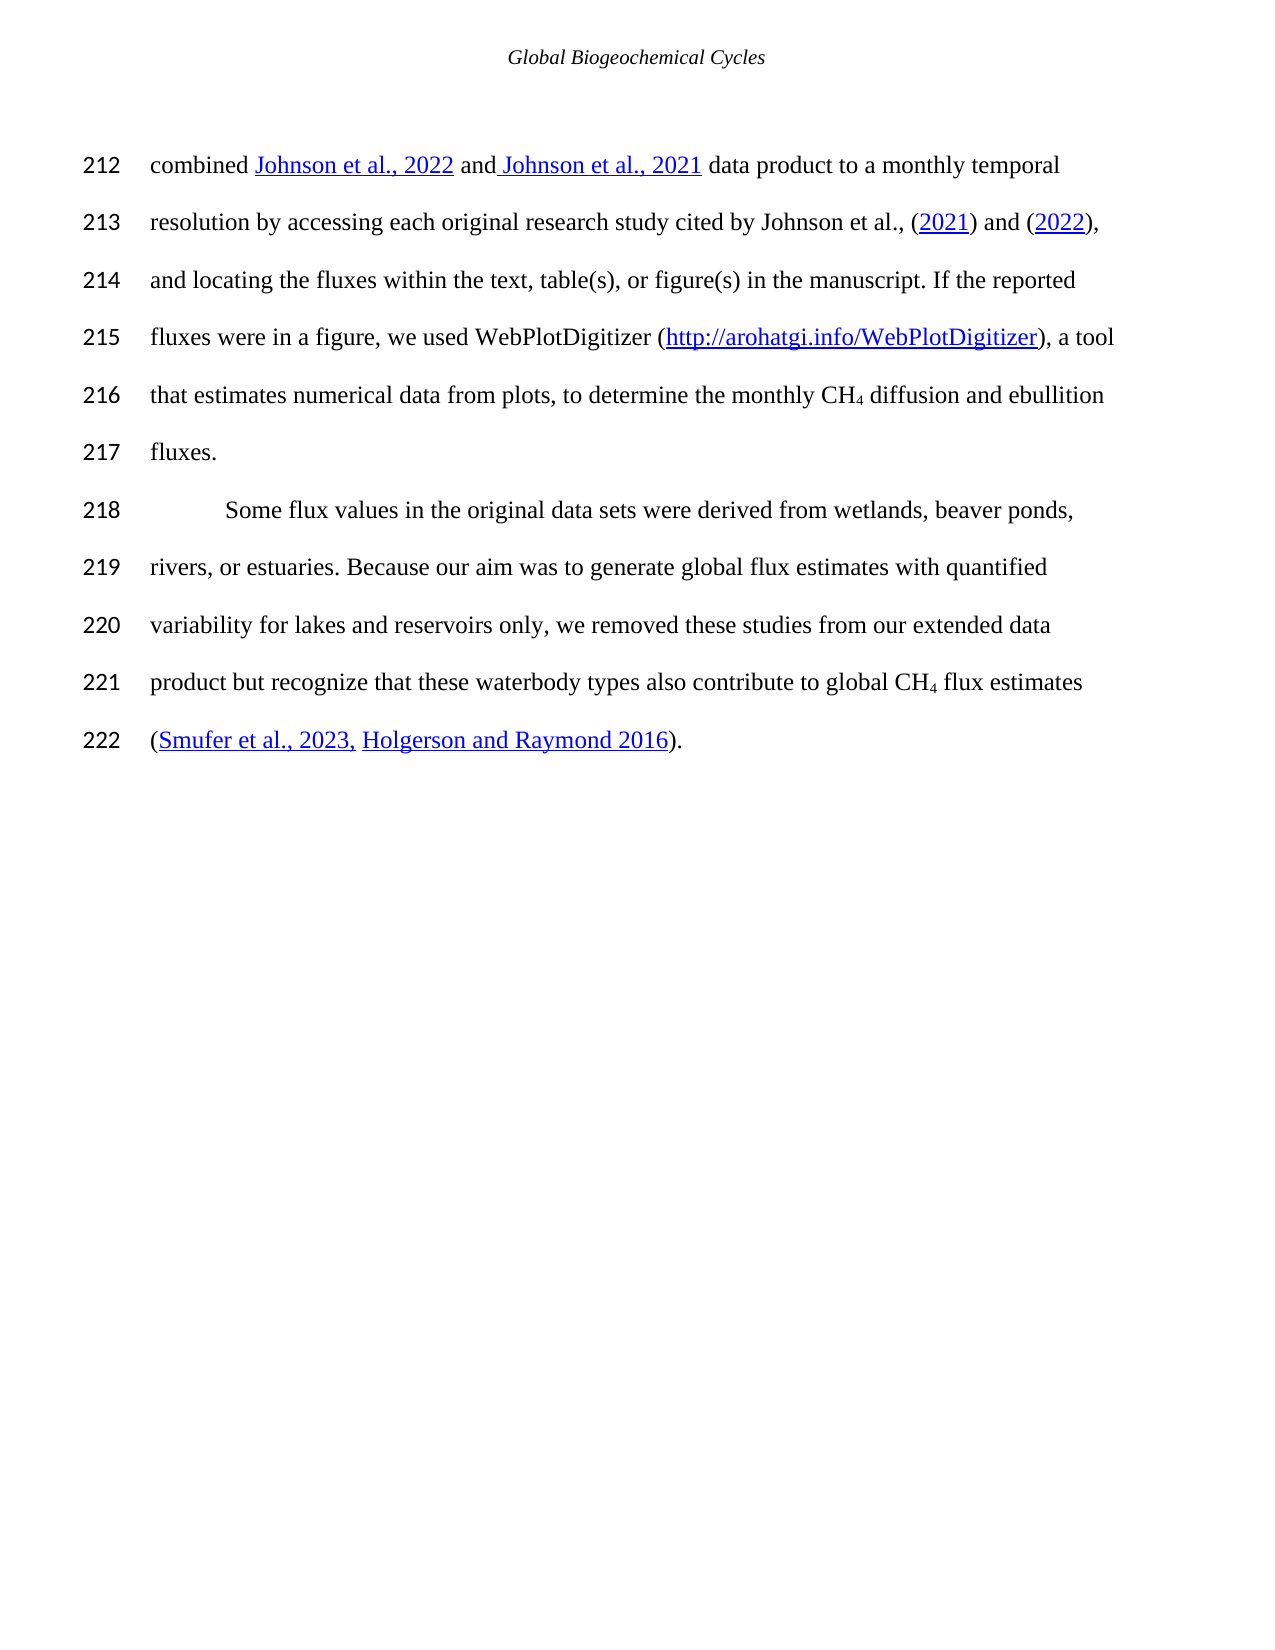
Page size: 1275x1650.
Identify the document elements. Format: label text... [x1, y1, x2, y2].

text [150, 150, 1125, 466]
text Some flux values in the original data sets were derived from wetlands, beaver ponds, rivers, or estuaries. Because our aim was to generate global flux estimates with quantified variability for lakes and reservoirs only, we removed these studies from our extended data product but recognize that these waterbody types also contribute to global CH4 flux estimates (Smufer et al., 2023, Holgerson and Raymond 2016). [150, 495, 1125, 754]
